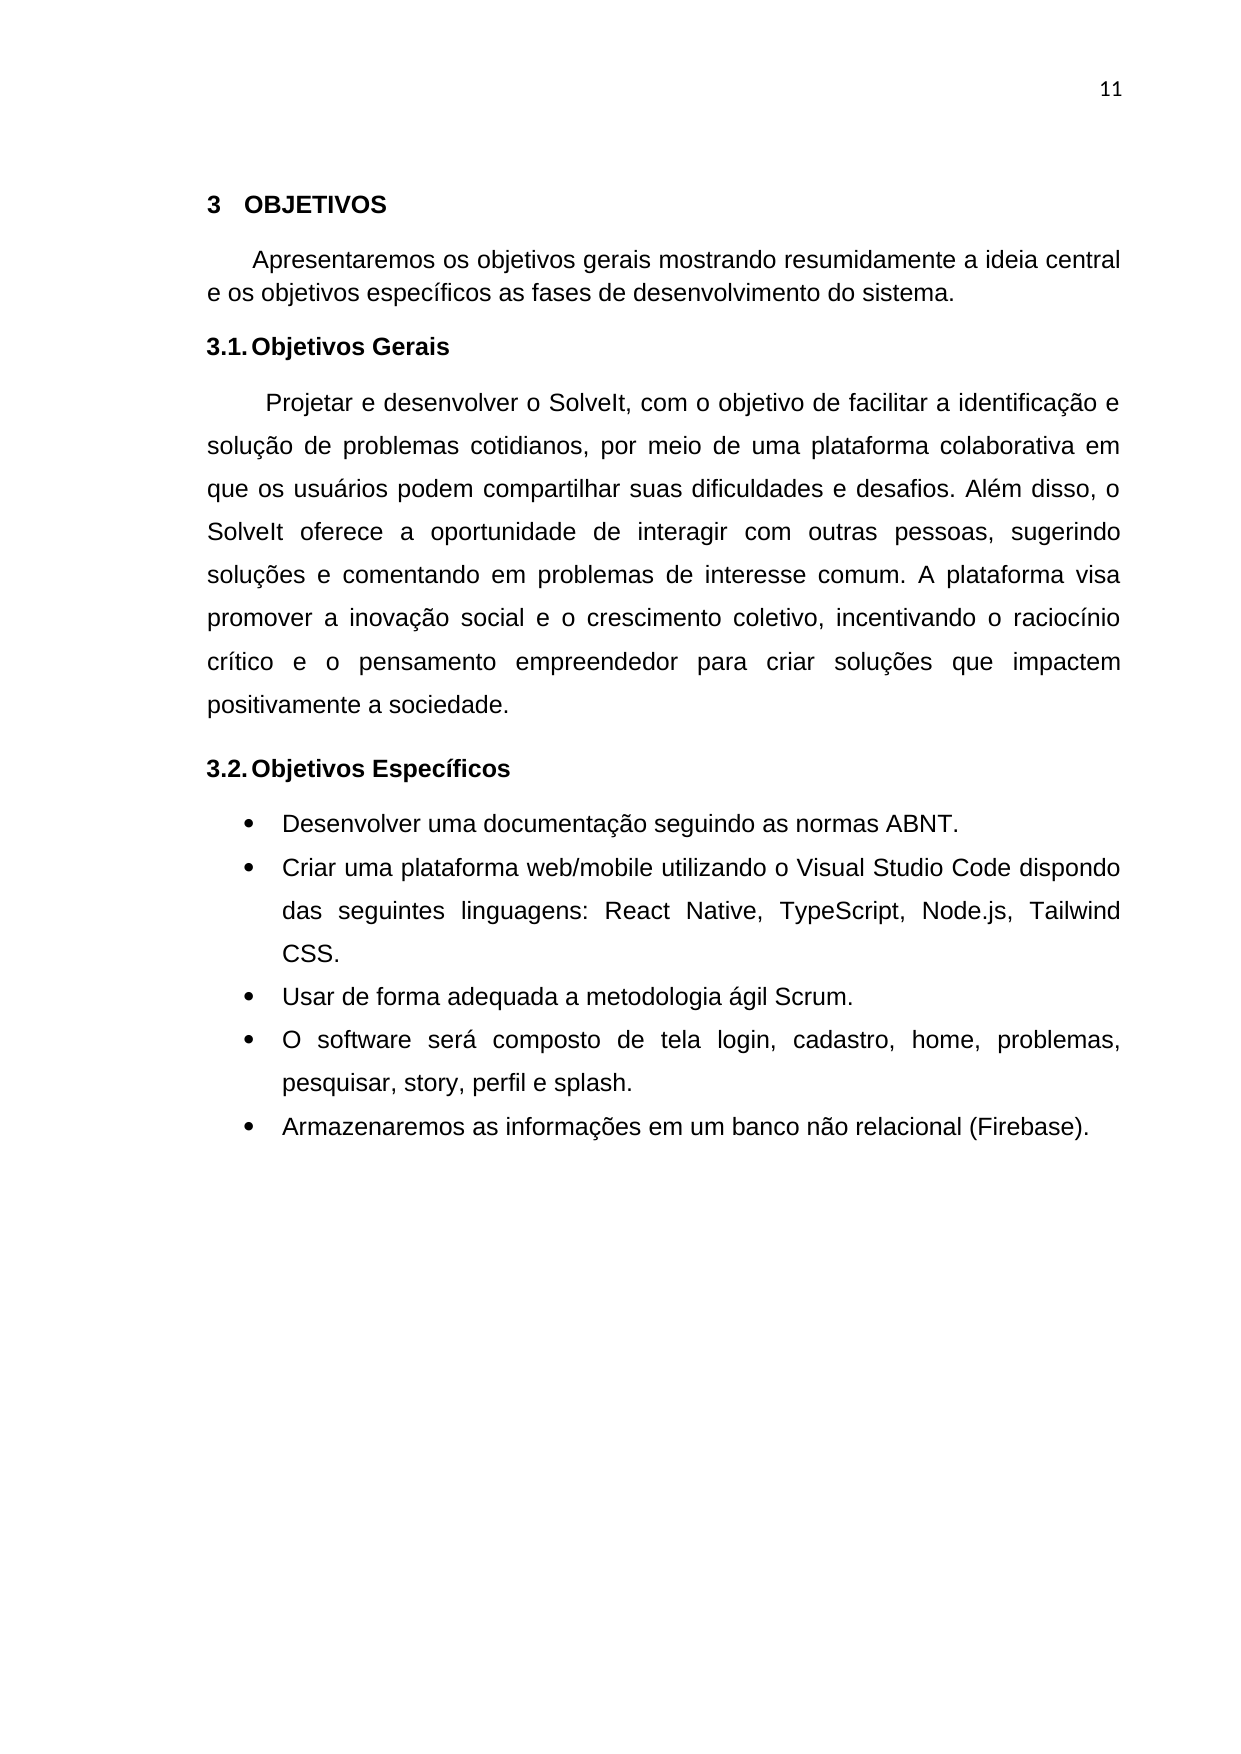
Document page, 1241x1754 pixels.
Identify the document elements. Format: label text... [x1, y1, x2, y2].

list Criar uma plataforma web/mobile utilizando o Visual Studio Code dispondo das seguintes linguagens: React Native, TypeScript, Node.js, Tailwind CSS. [244, 852, 1122, 968]
text Projetar e desenvolver o SolveIt, com o objetivo de facilitar a identificação e solução de problemas cotidianos, por meio de uma plataforma colaborativa em que os usuários podem compartilhar suas dificuldades e desafios. Além disso, o SolveIt oferece a oportunidade de interagir com outras pessoas, sugerindo soluções e comentando em problemas de interesse comum. A plataforma visa promover a inovação social e o crescimento coletivo, incentivando o raciocínio crítico e o pensamento empreendedor para criar soluções que impactem positivamente a sociedade. [207, 388, 1122, 718]
subtitle Objetivos Específicos [206, 754, 1122, 782]
list O software será composto de tela login, cadastro, home, problemas, pesquisar, story, perfil e splash. [244, 1025, 1122, 1097]
list Armazenaremos as informações em um banco não relacional (Firebase). [244, 1112, 1122, 1140]
subtitle OBJETIVOS [207, 190, 1122, 218]
list Desenvolver uma documentação seguindo as normas ABNT. [244, 809, 1122, 838]
subtitle Objetivos Gerais [206, 332, 1122, 361]
list Usar de forma adequada a metodologia ágil Scrum. [244, 982, 1122, 1011]
text Apresentaremos os objetivos gerais mostrando resumidamente a ideia central e os objetivos específicos as fases de desenvolvimento do sistema. [207, 245, 1122, 307]
